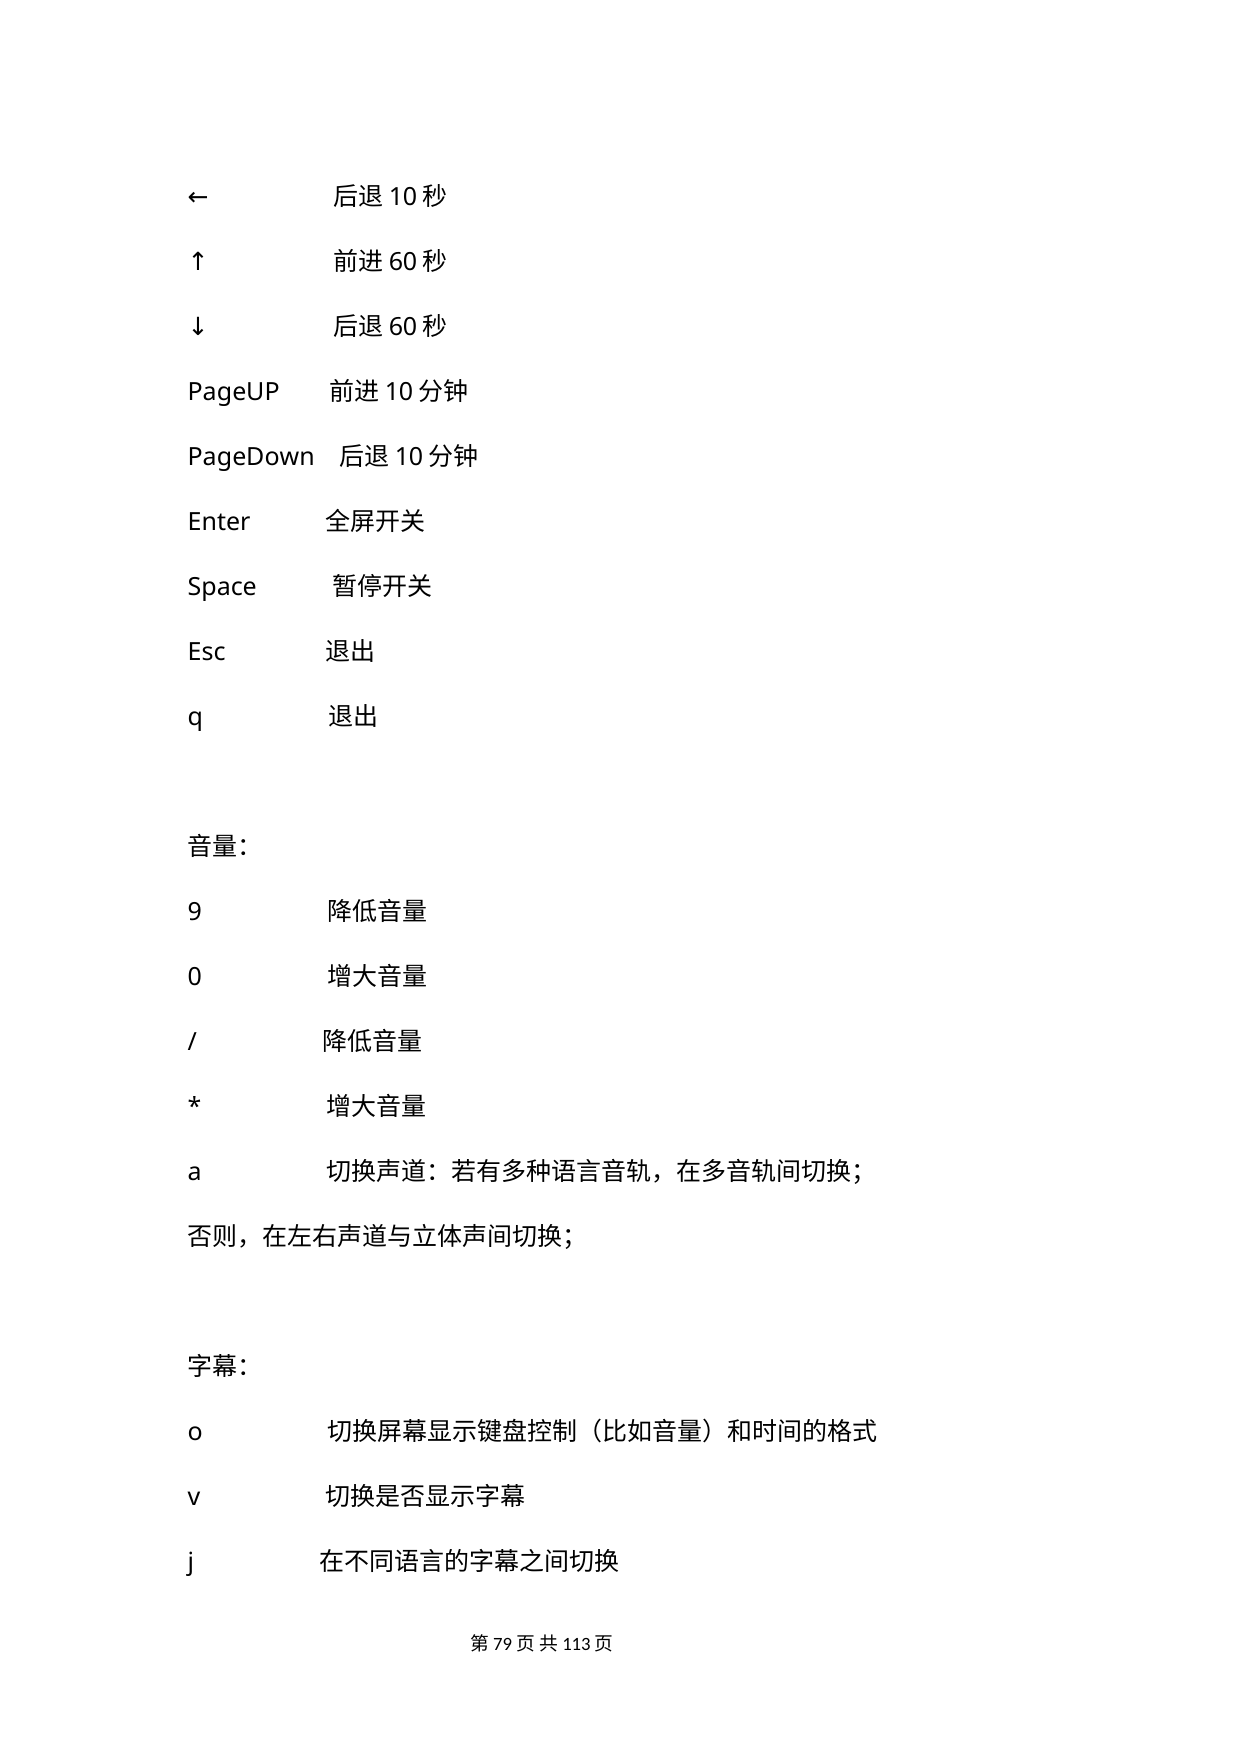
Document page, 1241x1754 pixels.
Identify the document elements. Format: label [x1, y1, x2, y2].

text [187, 162, 1053, 1592]
